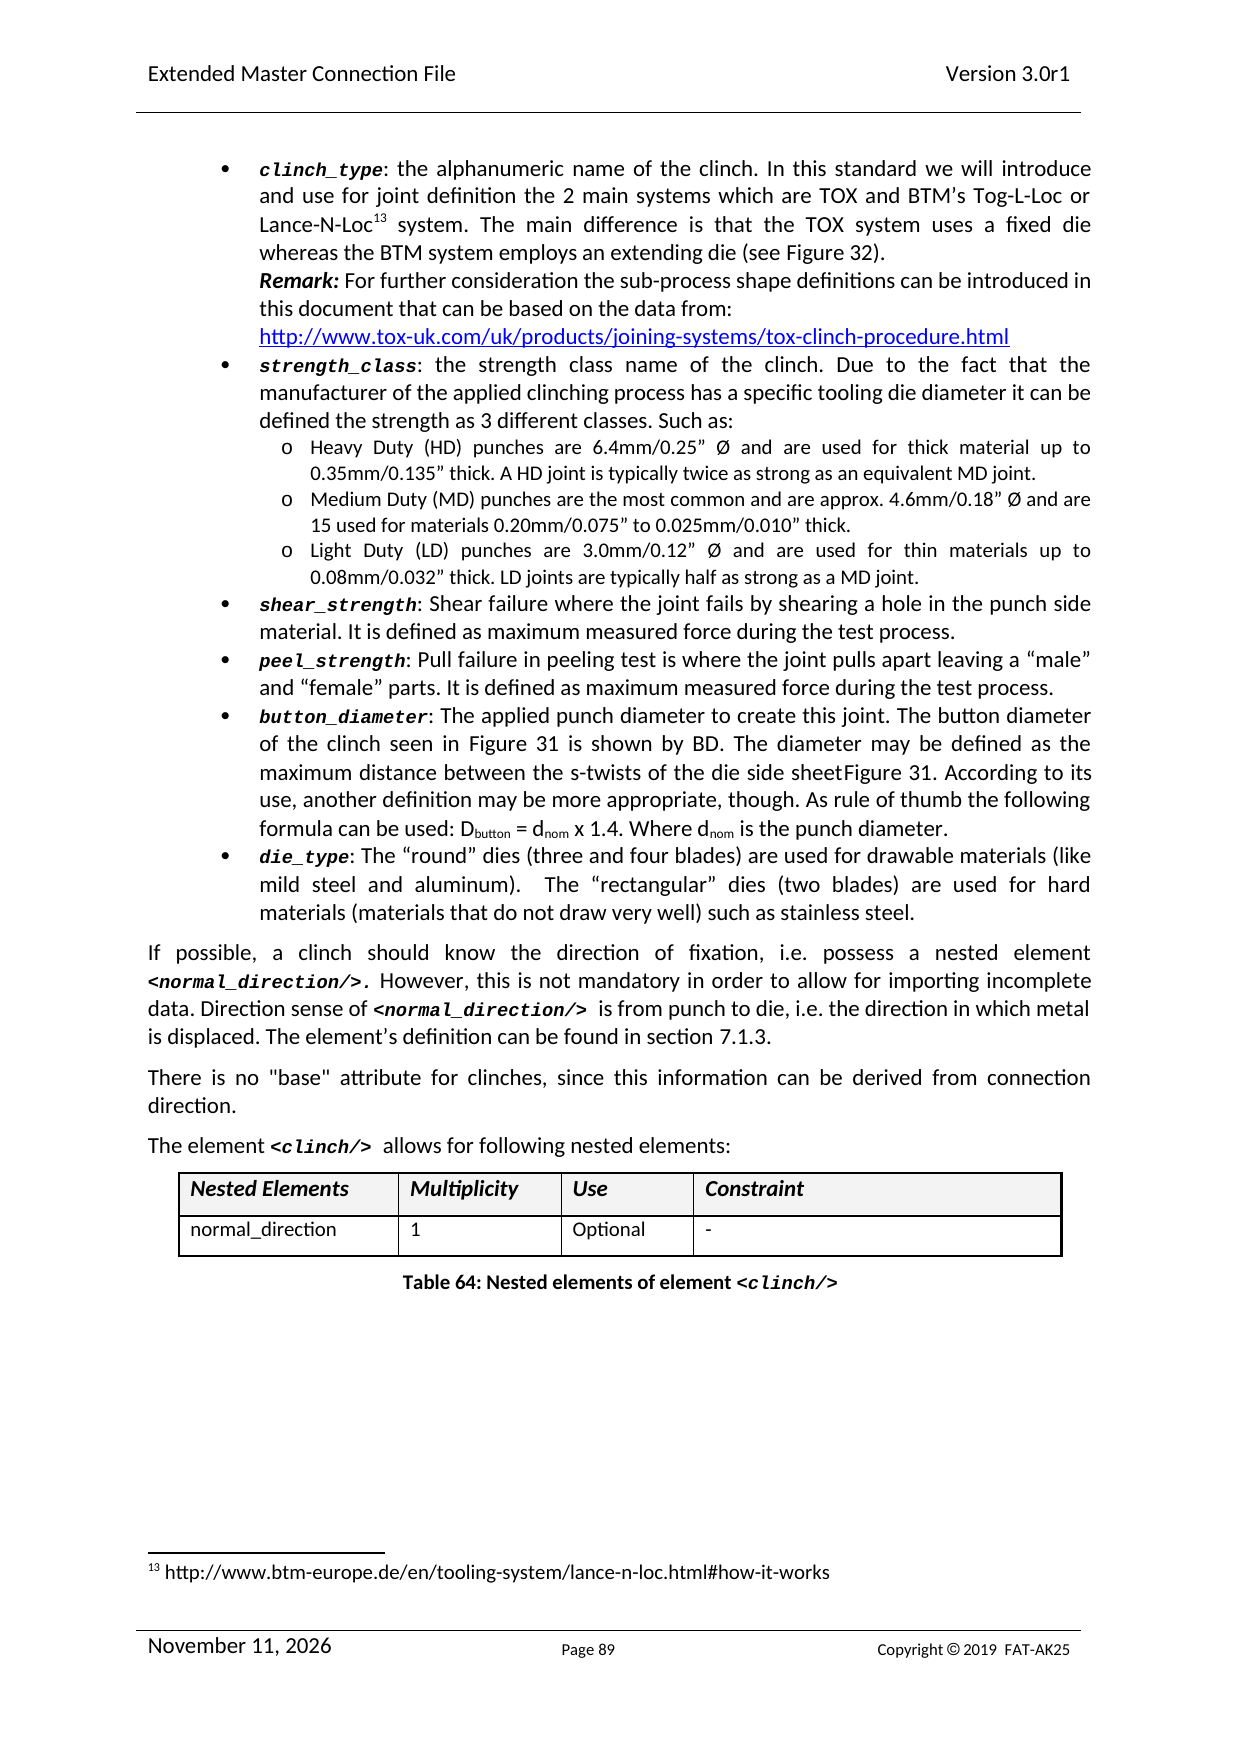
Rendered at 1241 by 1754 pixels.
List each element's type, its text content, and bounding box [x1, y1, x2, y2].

list peel_strength: Pull failure in peeling test is where the joint pulls apart leaving a “male” and “female” parts. It is defined as maximum measured force during the test process. [222, 646, 1092, 702]
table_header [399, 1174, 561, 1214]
list shear_strength: Shear failure where the joint fails by shearing a hole in the punch side material. It is defined as maximum measured force during the test process. [222, 589, 1092, 646]
text If possible, a clinch should know the direction of fixation, i.e. possess a nested element <normal_direction/>. However, this is not mandatory in order to allow for importing incomplete data. Direction sense of <normal_direction/> is from punch to die, i.e. the direction in which metal [148, 938, 1092, 1022]
text Table 64: Nested elements of element <clinch/> [148, 1269, 1092, 1295]
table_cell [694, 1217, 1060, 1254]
text is displaced. The element’s definition can be found in section 7.1.3. [148, 1022, 1092, 1050]
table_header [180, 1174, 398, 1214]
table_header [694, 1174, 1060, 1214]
list Remark: For further consideration the sub-process shape definitions can be introduced in this document that can be based on the data from: [259, 266, 1092, 322]
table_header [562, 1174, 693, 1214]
list Medium Duty (MD) punches are the most common and are approx. 4.6mm/0.18” Ø and are 15 used for materials 0.20mm/0.075” to 0.025mm/0.010” thick. [281, 486, 1092, 538]
list Heavy Duty (HD) punches are 6.4mm/0.25” Ø and are used for thick material up to 0.35mm/0.135” thick. A HD joint is typically twice as strong as an equivalent MD joint. [281, 434, 1092, 486]
list clinch_type: the alphanumeric name of the clinch. In this standard we will introduce and use for joint definition the 2 main systems which are TOX and BTM’s Tog-L-Loc or Lance-N-Loc system. The main difference is that the TOX system uses a fixed die whereas the BTM system employs an extending die (see Figure 32). [222, 154, 1092, 266]
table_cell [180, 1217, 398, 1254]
list die_type: The “round” dies (three and four blades) are used for drawable materials (like mild steel and aluminum). The “rectangular” dies (two blades) are used for hard materials (materials that do not draw very well) such as stainless steel. [222, 842, 1092, 926]
text There is no "base" attribute for clinches, since this information can be derived from connection direction. [148, 1063, 1092, 1119]
list strength_class: the strength class name of the clinch. Due to the fact that the manufacturer of the applied clinching process has a specific tooling die diameter it can be defined the strength as 3 different classes. Such as: [222, 350, 1092, 434]
list http://www.tox-uk.com/uk/products/joining-systems/tox-clinch-procedure.html [259, 322, 1092, 350]
text The element <clinch/> allows for following nested elements: [148, 1131, 1092, 1159]
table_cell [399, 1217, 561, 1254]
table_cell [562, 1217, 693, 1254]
list button_diameter: The applied punch diameter to create this joint. The button diameter of the clinch seen in Figure 31 is shown by BD. The diameter may be defined as the maximum distance between the s-twists of the die side sheetFigure 31. According to its use, another definition may be more appropriate, though. As rule of thumb the following formula can be used: Dbutton = dnom x 1.4. Where dnom is the punch diameter. [222, 702, 1092, 842]
list Light Duty (LD) punches are 3.0mm/0.12” Ø and are used for thin materials up to 0.08mm/0.032” thick. LD joints are typically half as strong as a MD joint. [281, 538, 1092, 589]
